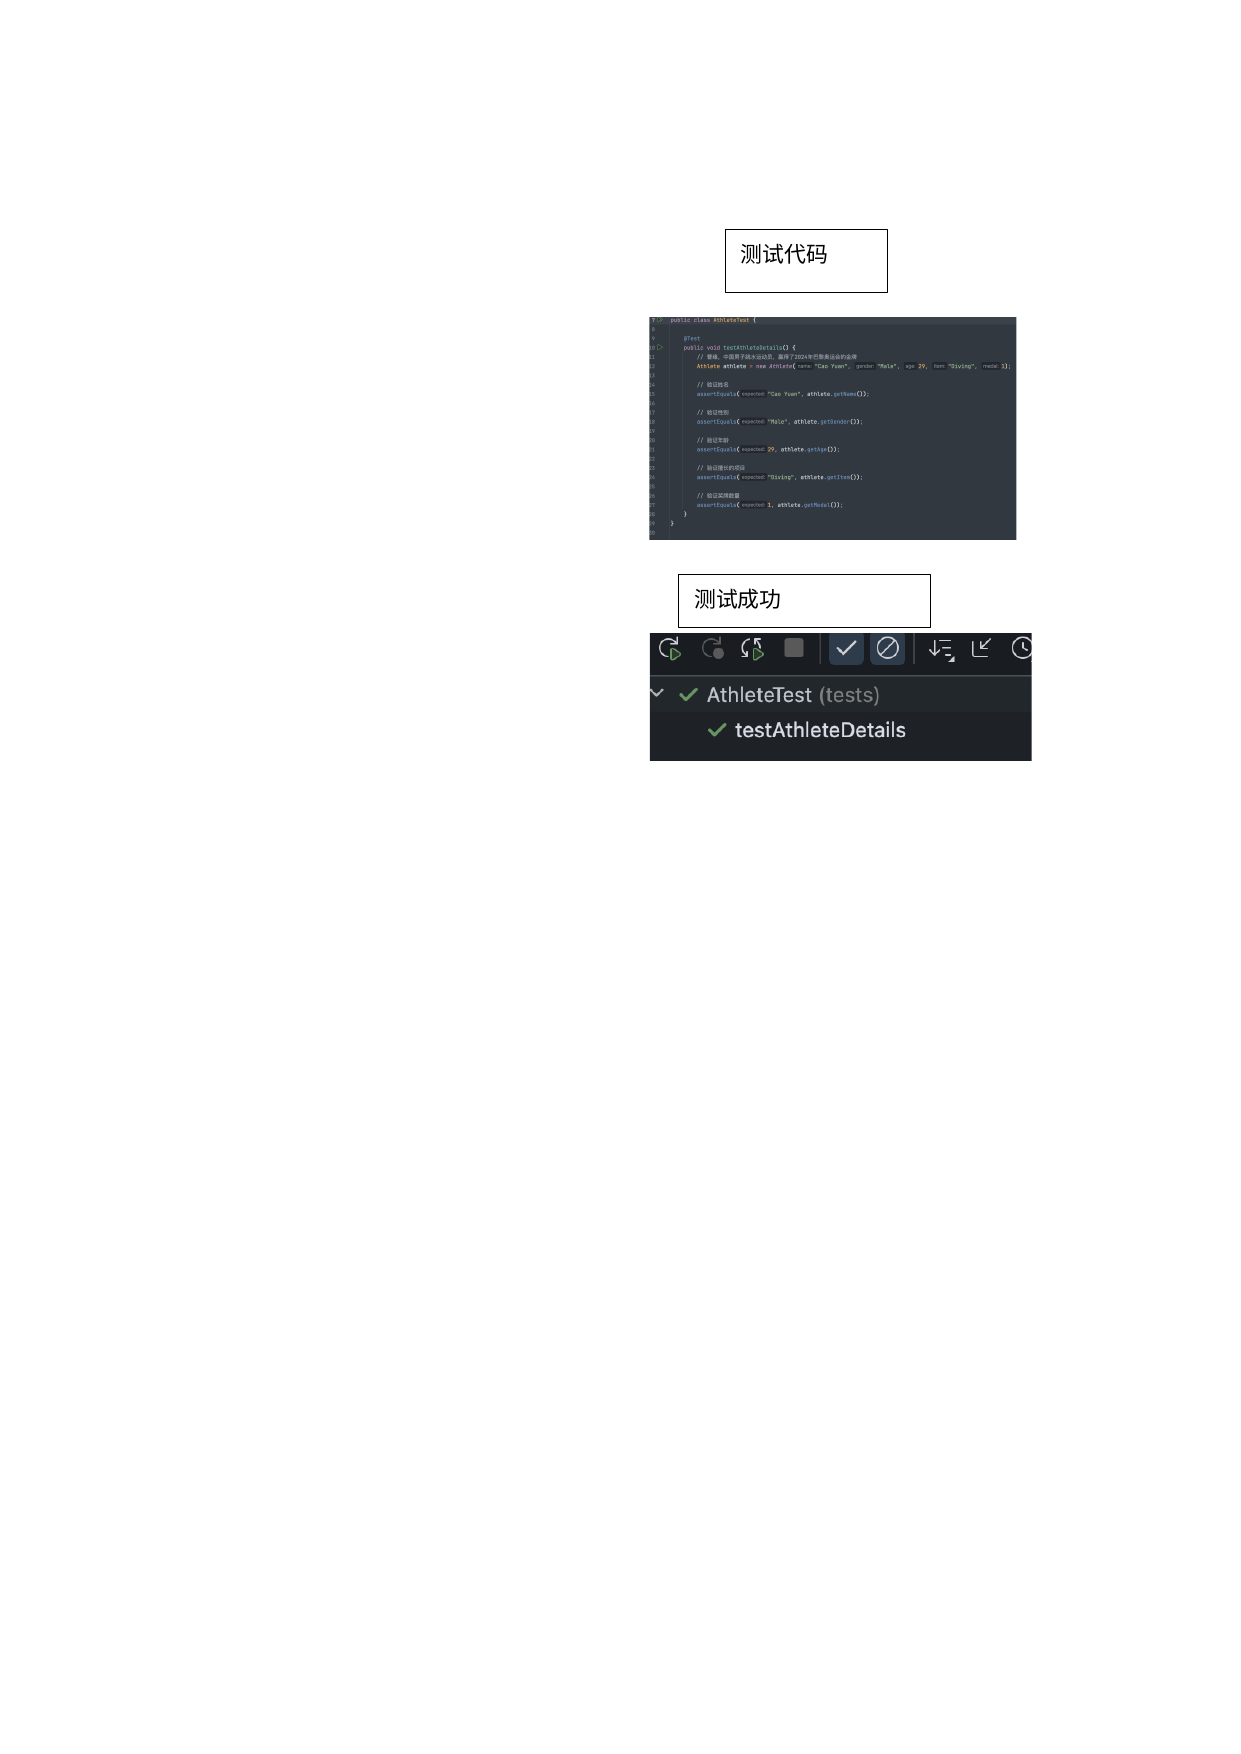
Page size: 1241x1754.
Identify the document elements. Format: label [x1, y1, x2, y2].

picture [649, 317, 1017, 540]
picture [649, 633, 1032, 761]
table_header [176, 162, 1032, 1604]
